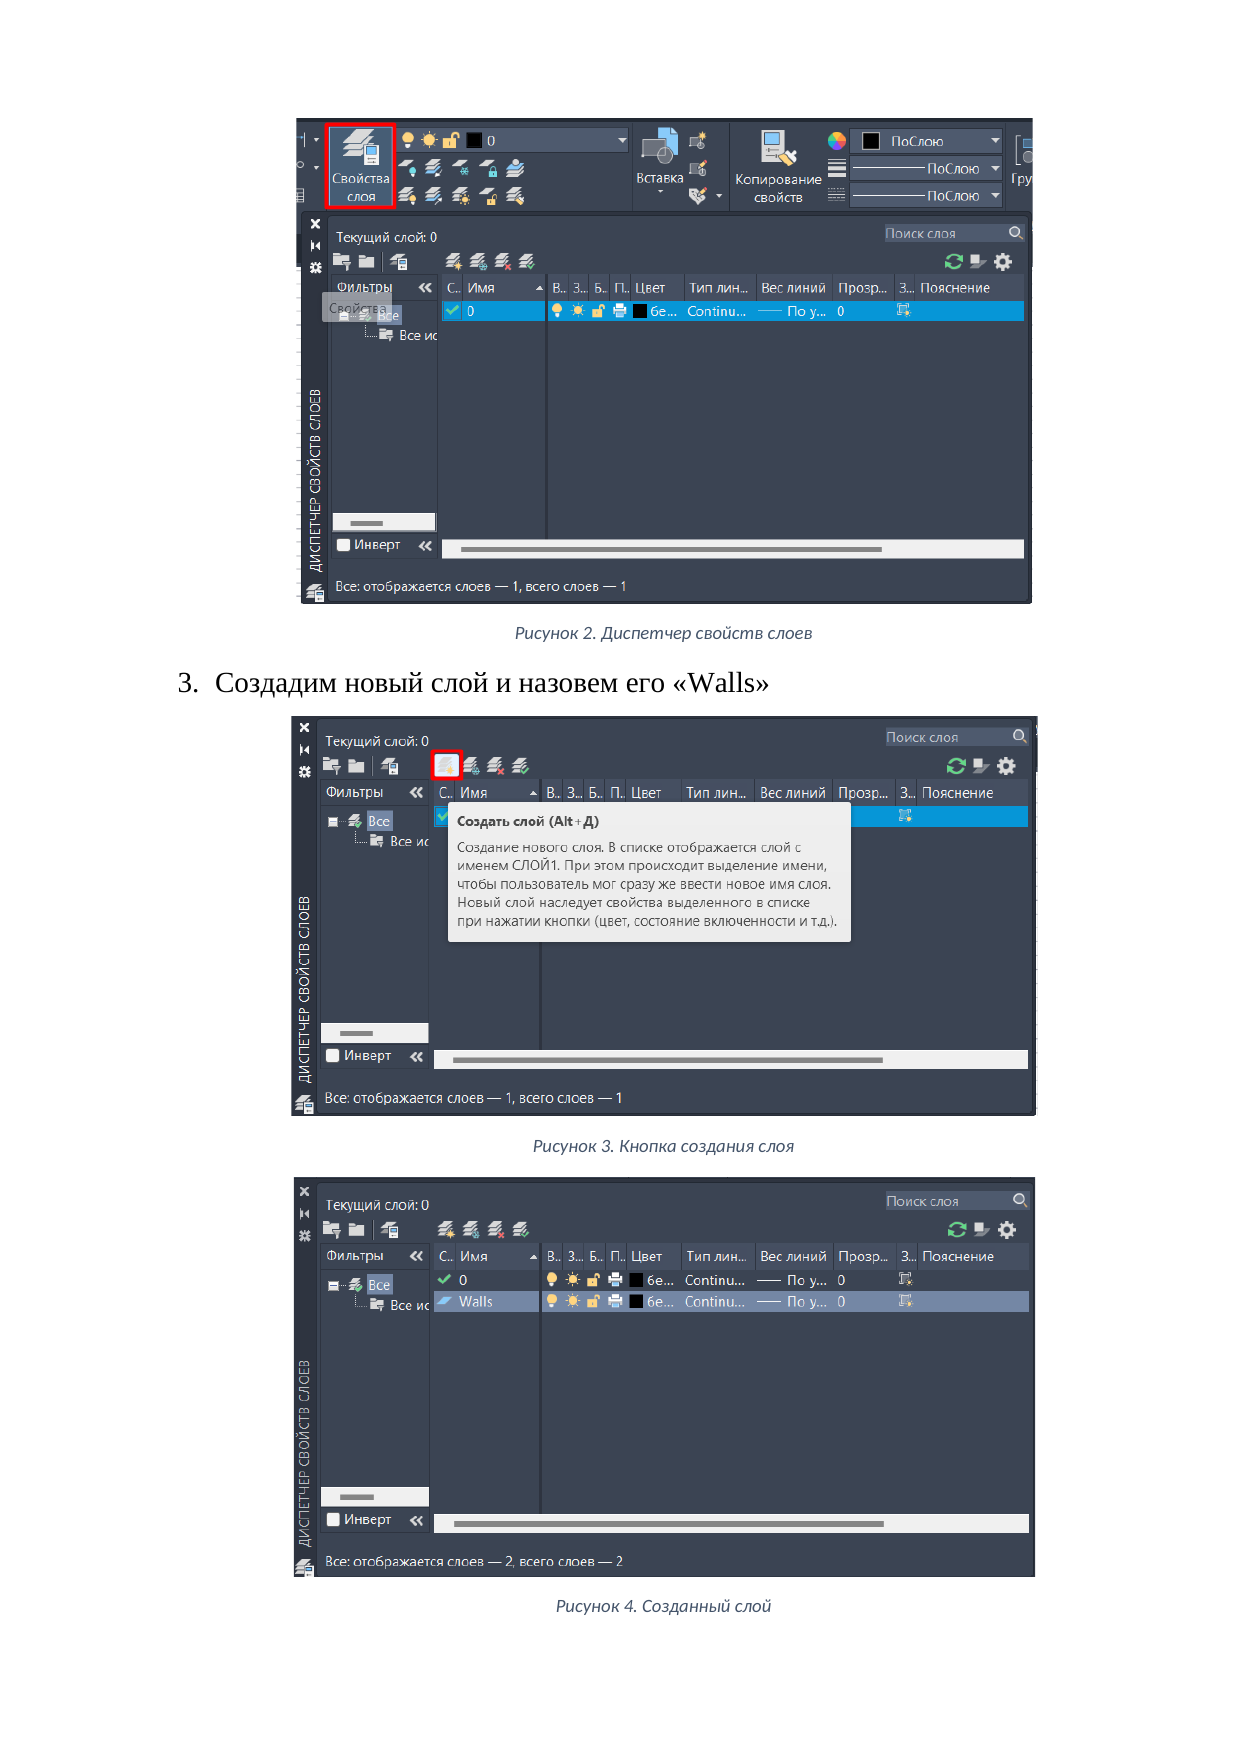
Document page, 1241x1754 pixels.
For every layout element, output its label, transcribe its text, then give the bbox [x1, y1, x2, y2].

list Создадим новый слой и назовем его «Walls» [177, 665, 1152, 698]
picture [293, 1177, 1036, 1577]
picture [296, 118, 1033, 604]
picture [291, 716, 1038, 1116]
